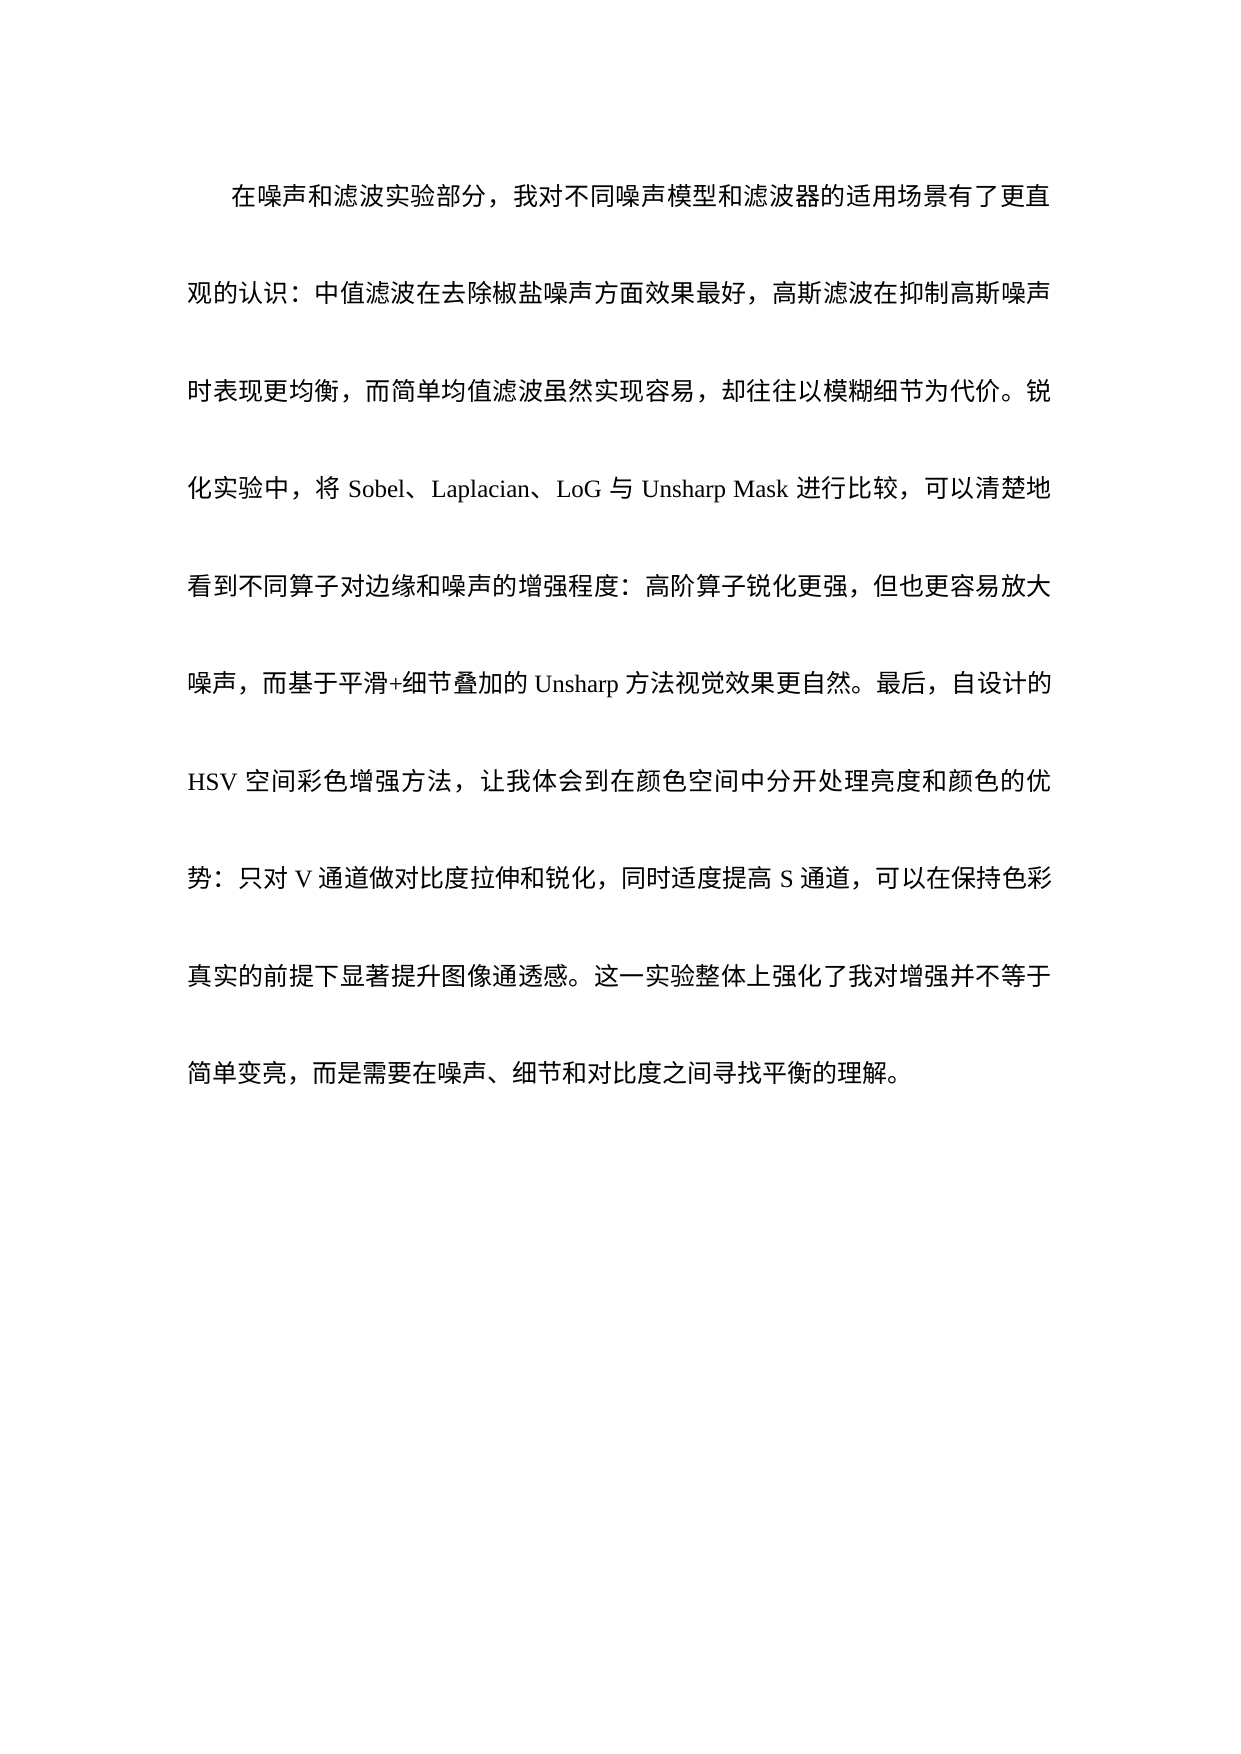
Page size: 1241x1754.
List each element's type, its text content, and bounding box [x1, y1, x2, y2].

list 在噪声和滤波实验部分，我对不同噪声模型和滤波器的适用场景有了更直观的认识：中值滤波在去除椒盐噪声方面效果最好，高斯滤波在抑制高斯噪声时表现更均衡，而简单均值滤波虽然实现容易，却往往以模糊细节为代价。锐化实验中，将 Sobel、Laplacian、LoG 与 Unsharp Mask 进行比较，可以清楚地看到不同算子对边缘和噪声的增强程度：高阶算子锐化更强，但也更容易放大噪声，而基于平滑+细节叠加的 Unsharp 方法视觉效果更自然。最后，自设计的 HSV 空间彩色增强方法，让我体会到在颜色空间中分开处理亮度和颜色的优势：只对 V 通道做对比度拉伸和锐化，同时适度提高 S 通道，可以在保持色彩真实的前提下显著提升图像通透感。这一实验整体上强化了我对增强并不等于简单变亮，而是需要在噪声、细节和对比度之间寻找平衡的理解。 [187, 162, 1053, 1104]
